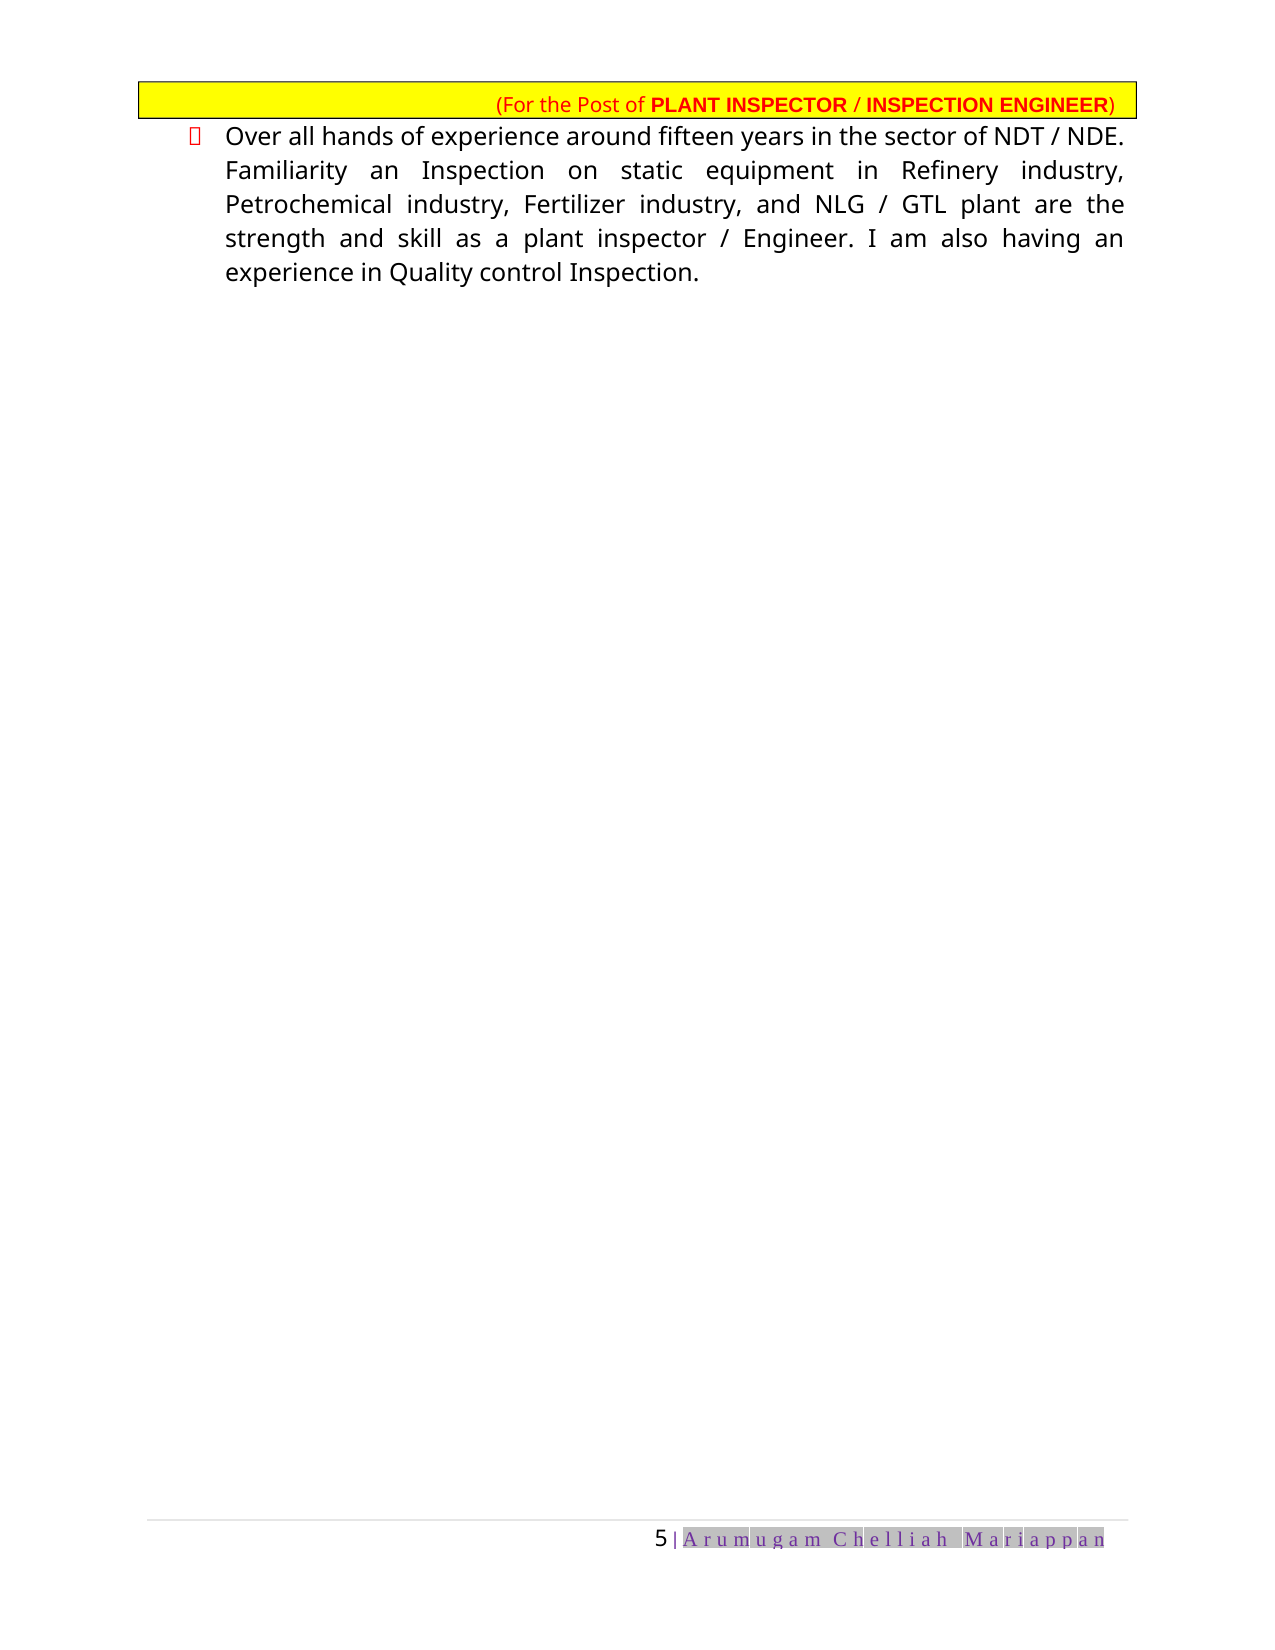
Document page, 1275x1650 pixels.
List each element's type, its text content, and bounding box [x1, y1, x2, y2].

list Over all hands of experience around fifteen years in the sector of NDT / NDE. Familiarity an Inspection on static equipment in Refinery industry, Petrochemical industry, Fertilizer industry, and NLG / GTL plant are the strength and skill as a plant inspector / Engineer. I am also having an experience in Quality control Inspection. [187, 119, 1125, 289]
